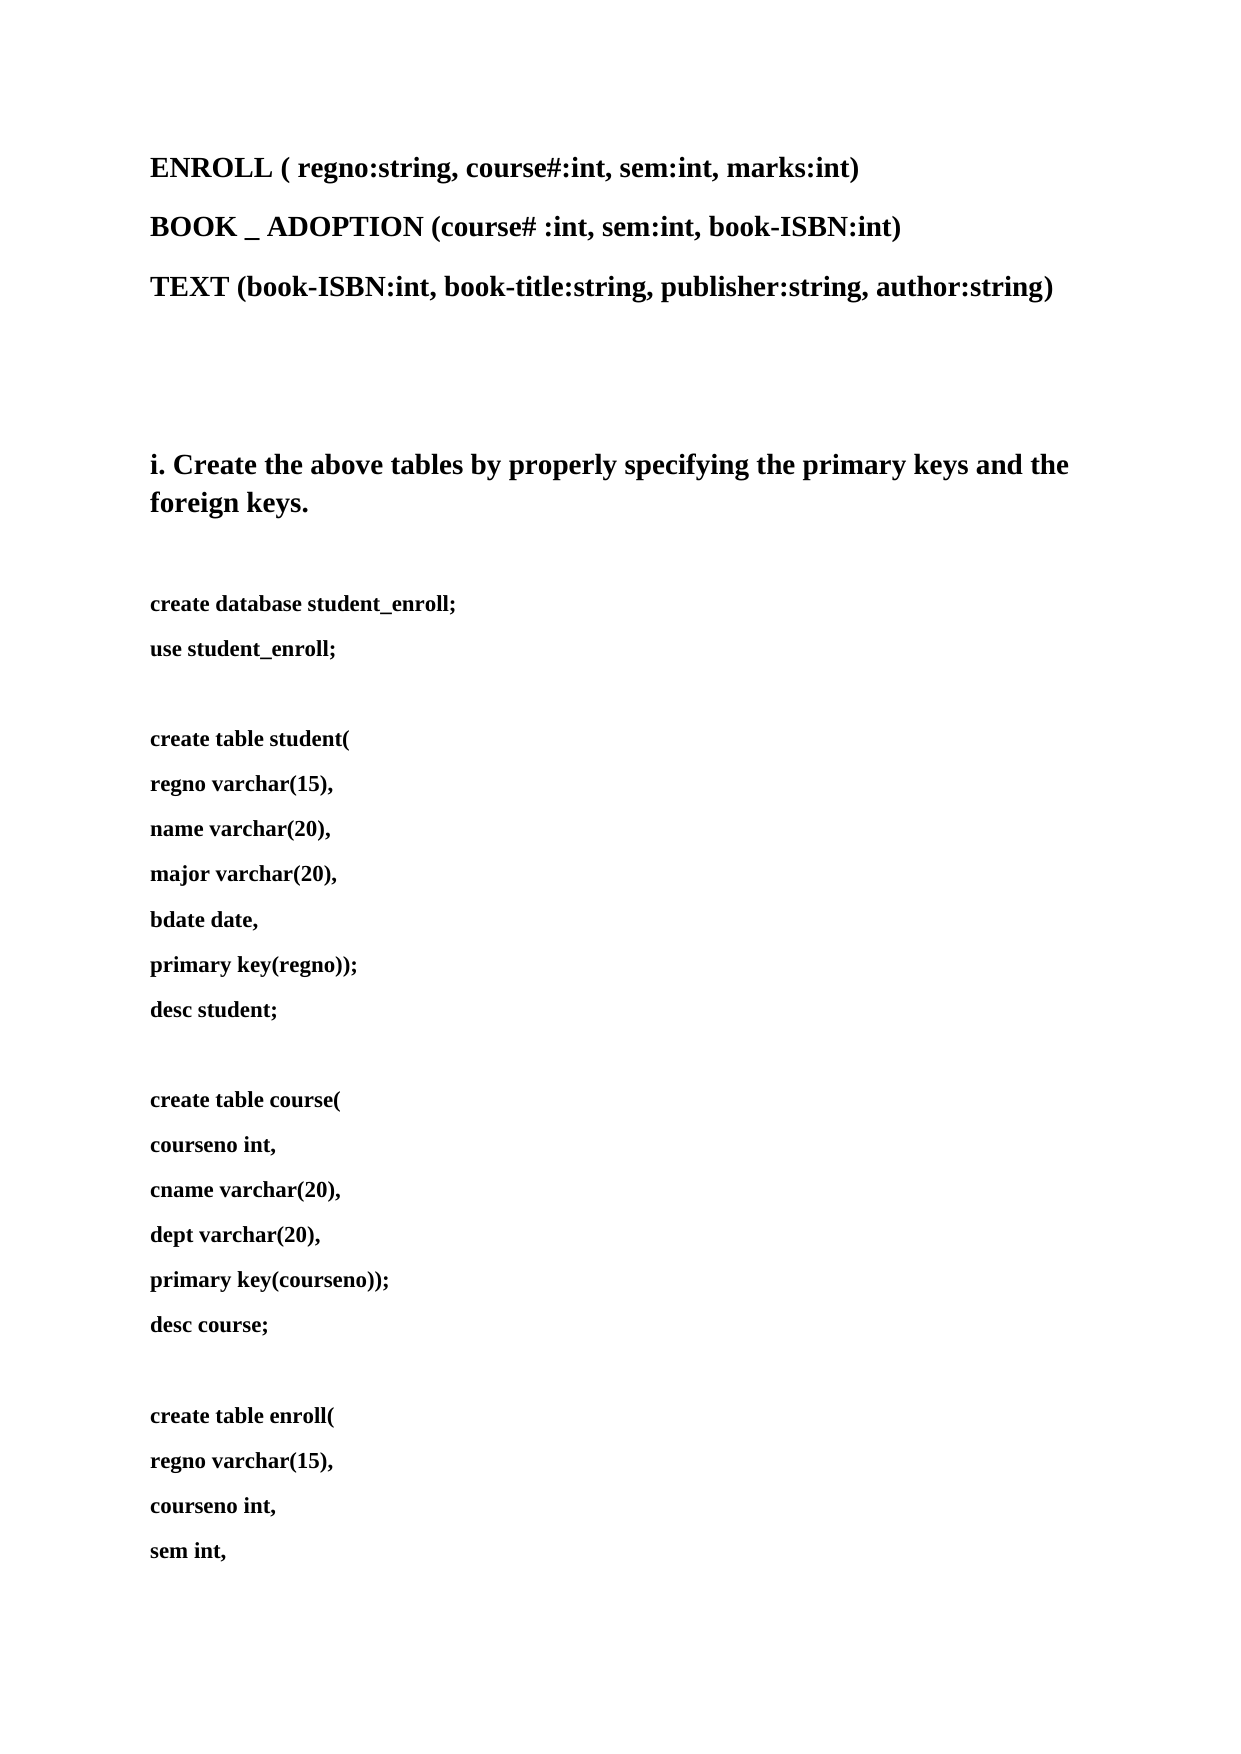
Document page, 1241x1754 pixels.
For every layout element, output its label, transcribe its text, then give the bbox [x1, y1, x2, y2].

text create table student( [150, 725, 1090, 752]
text sem int, [150, 1537, 1090, 1563]
text use student_enroll; [150, 635, 1090, 661]
text create database student_enroll; [150, 590, 1090, 616]
text i. Create the above tables by properly specifying the primary keys and the foreign keys. [150, 447, 1090, 519]
text ENROLL ( regno:string, course#:int, sem:int, marks:int) [150, 150, 1090, 183]
text dept varchar(20), [150, 1221, 1090, 1248]
text primary key(courseno)); [150, 1266, 1090, 1293]
text cname varchar(20), [150, 1176, 1090, 1203]
text major varchar(20), [150, 861, 1090, 887]
text create table course( [150, 1086, 1090, 1112]
text bdate date, [150, 906, 1090, 932]
text courseno int, [150, 1131, 1090, 1157]
text create table enroll( [150, 1402, 1090, 1428]
text regno varchar(15), [150, 1447, 1090, 1473]
text name varchar(20), [150, 815, 1090, 842]
text desc student; [150, 996, 1090, 1022]
text desc course; [150, 1312, 1090, 1338]
text primary key(regno)); [150, 951, 1090, 977]
text regno varchar(15), [150, 770, 1090, 797]
text BOOK _ ADOPTION (course# :int, sem:int, book-ISBN:int) [150, 209, 1090, 243]
text TEXT (book-ISBN:int, book-title:string, publisher:string, author:string) [150, 269, 1090, 302]
text courseno int, [150, 1492, 1090, 1518]
